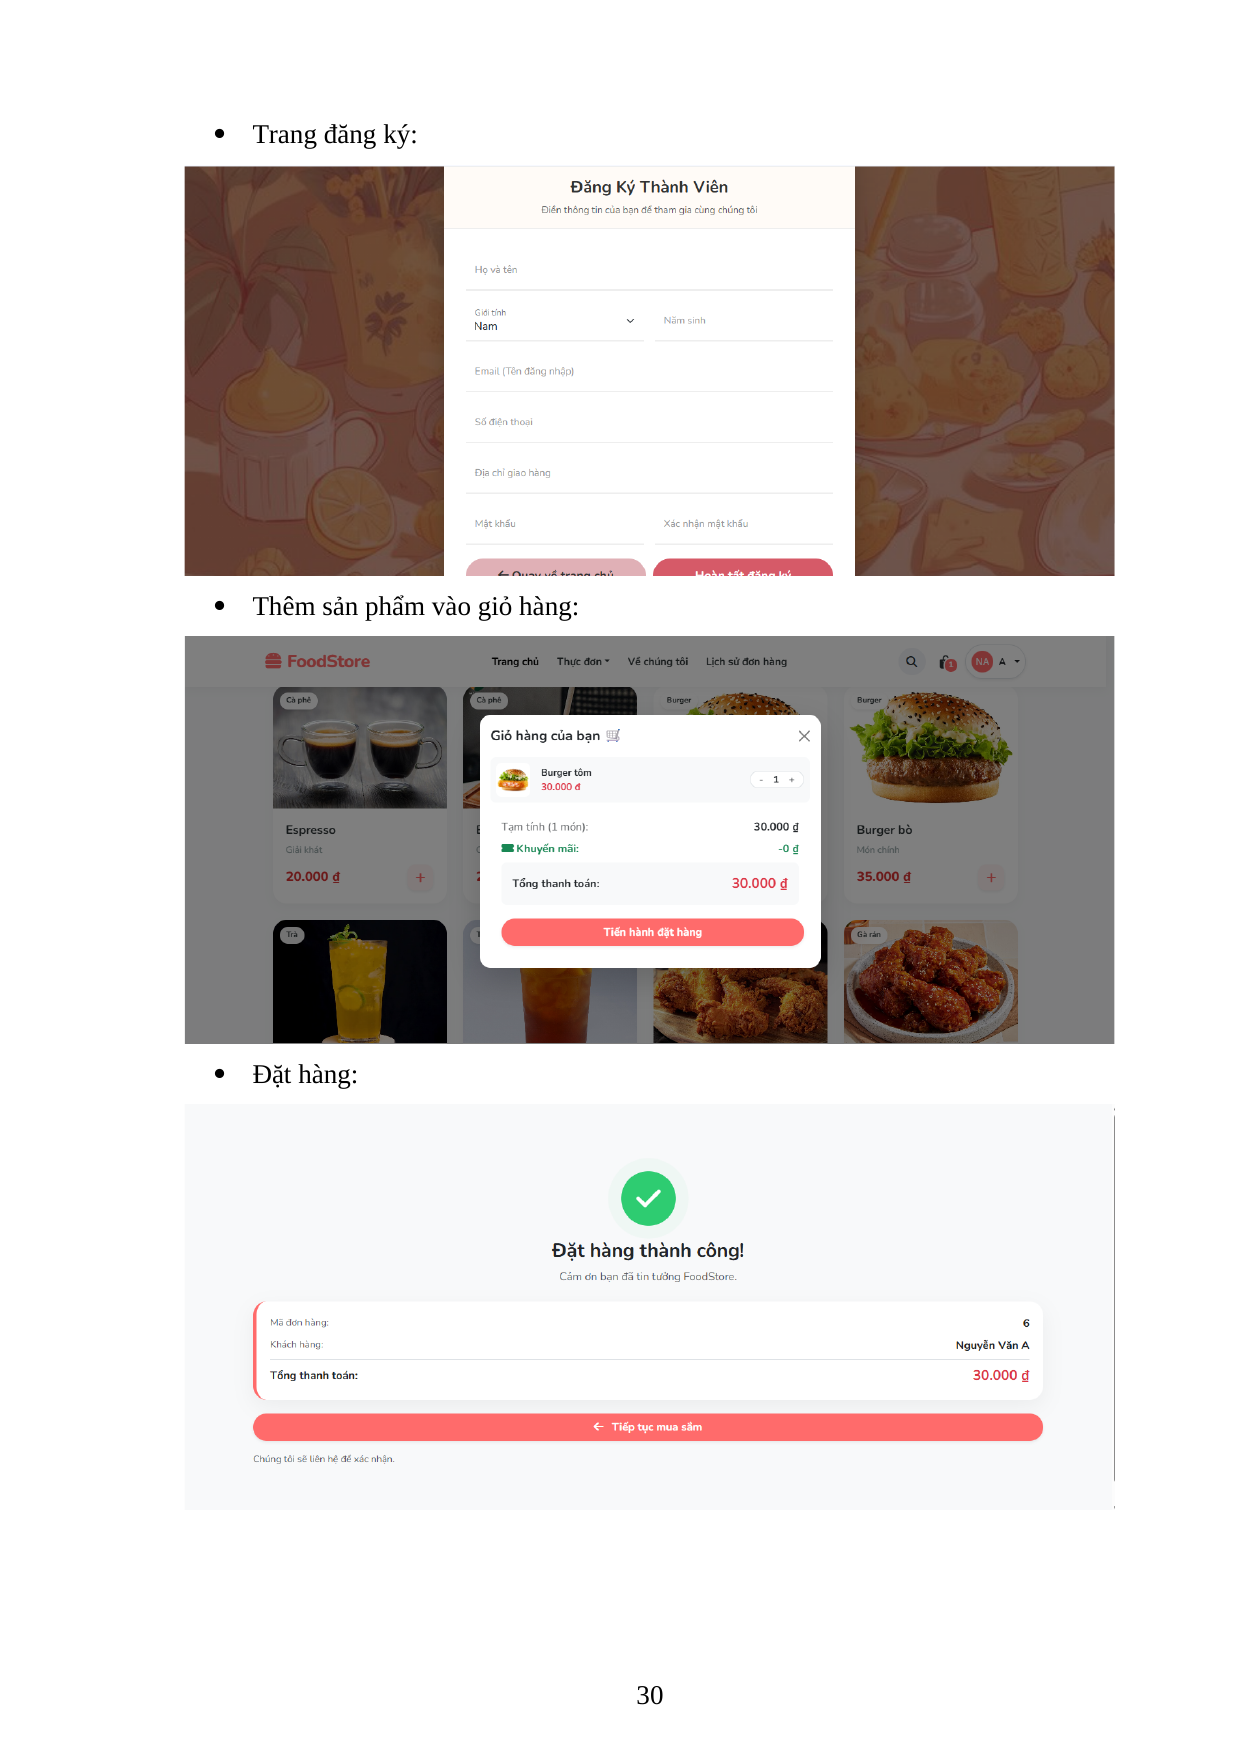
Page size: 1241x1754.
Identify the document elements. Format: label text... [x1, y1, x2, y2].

list Đặt hàng: [215, 1058, 1122, 1089]
list Thêm sản phẩm vào giỏ hàng: [215, 590, 1122, 621]
picture [184, 1104, 1115, 1510]
picture [184, 636, 1115, 1044]
list Trang đăng ký: [215, 118, 1122, 149]
picture [184, 165, 1115, 576]
